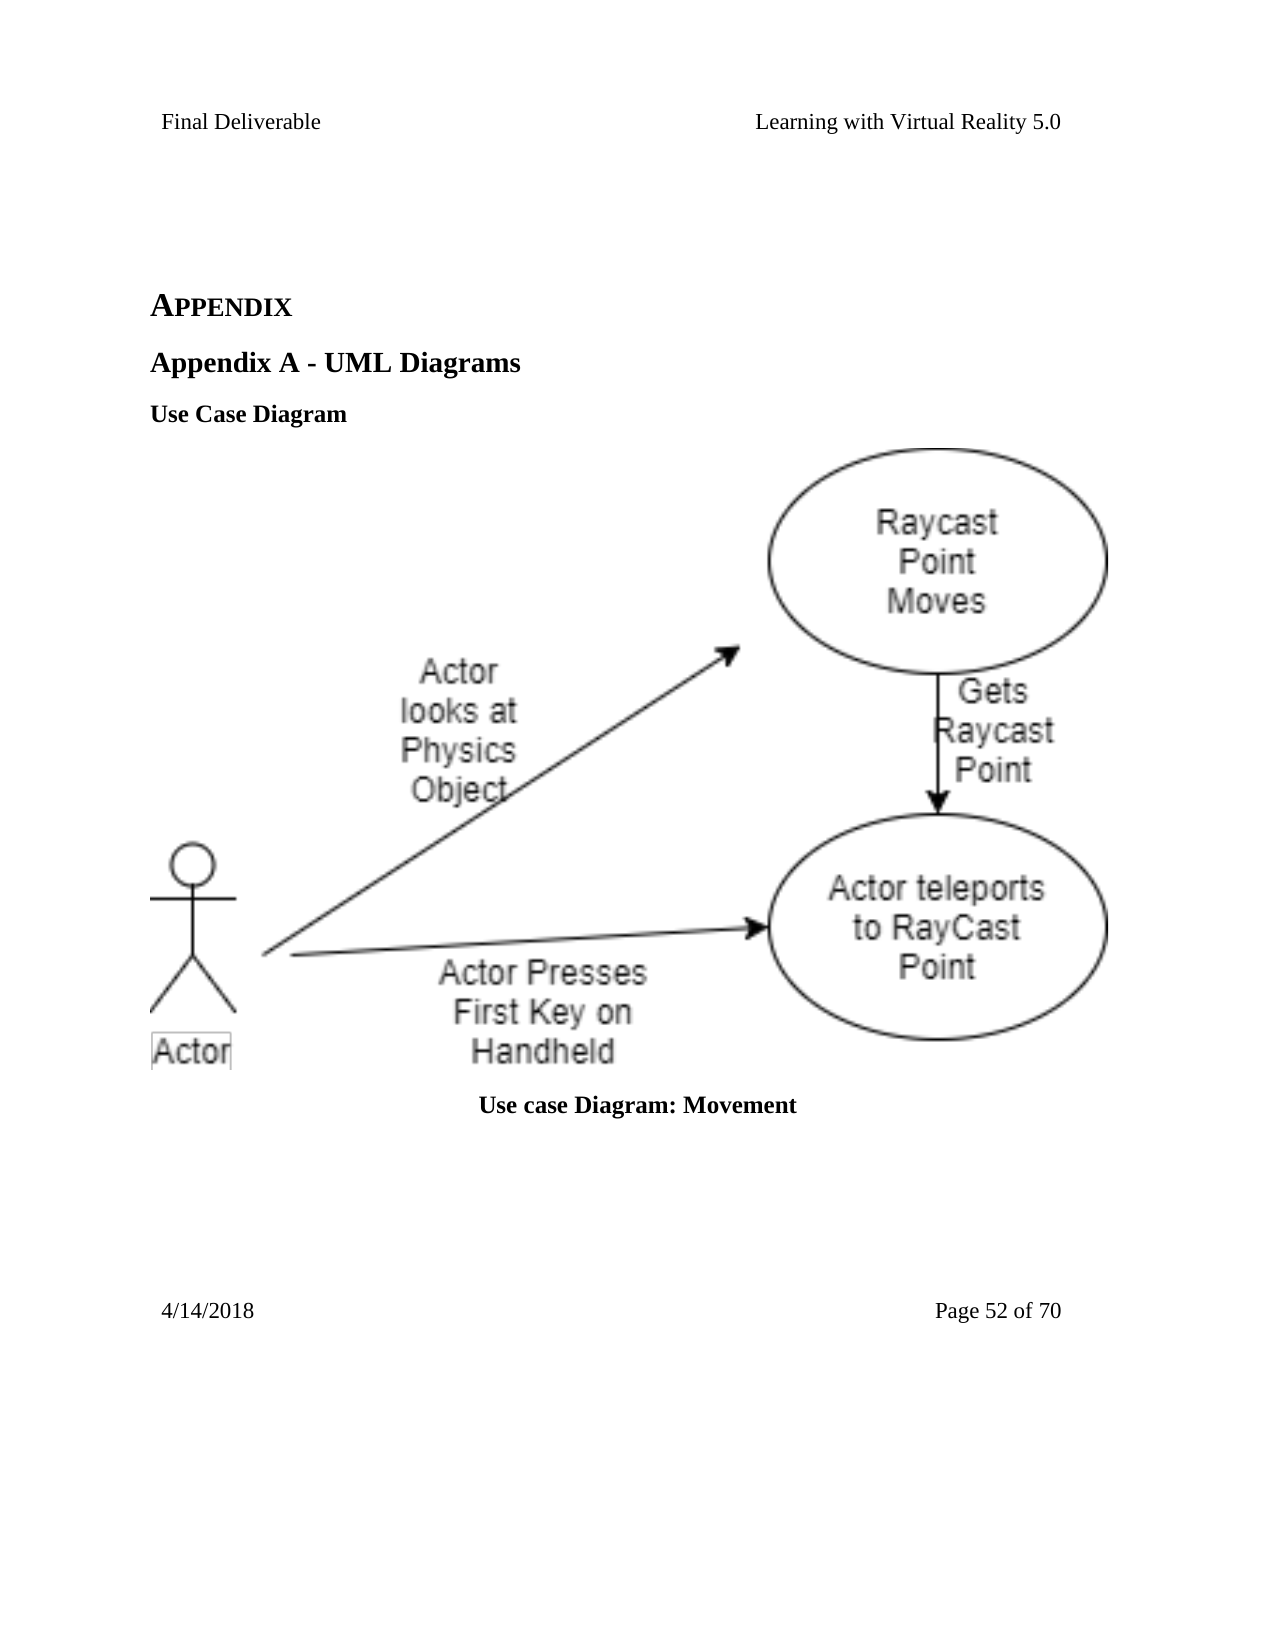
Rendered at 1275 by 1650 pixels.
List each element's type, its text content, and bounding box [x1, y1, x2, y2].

picture [150, 448, 1109, 1070]
subtitle Appendix A - UML Diagrams [150, 345, 1125, 378]
subtitle Appendix [150, 286, 1125, 324]
subtitle Use Case Diagram [150, 399, 1125, 428]
subtitle Use case Diagram: Movement [150, 1091, 1125, 1119]
